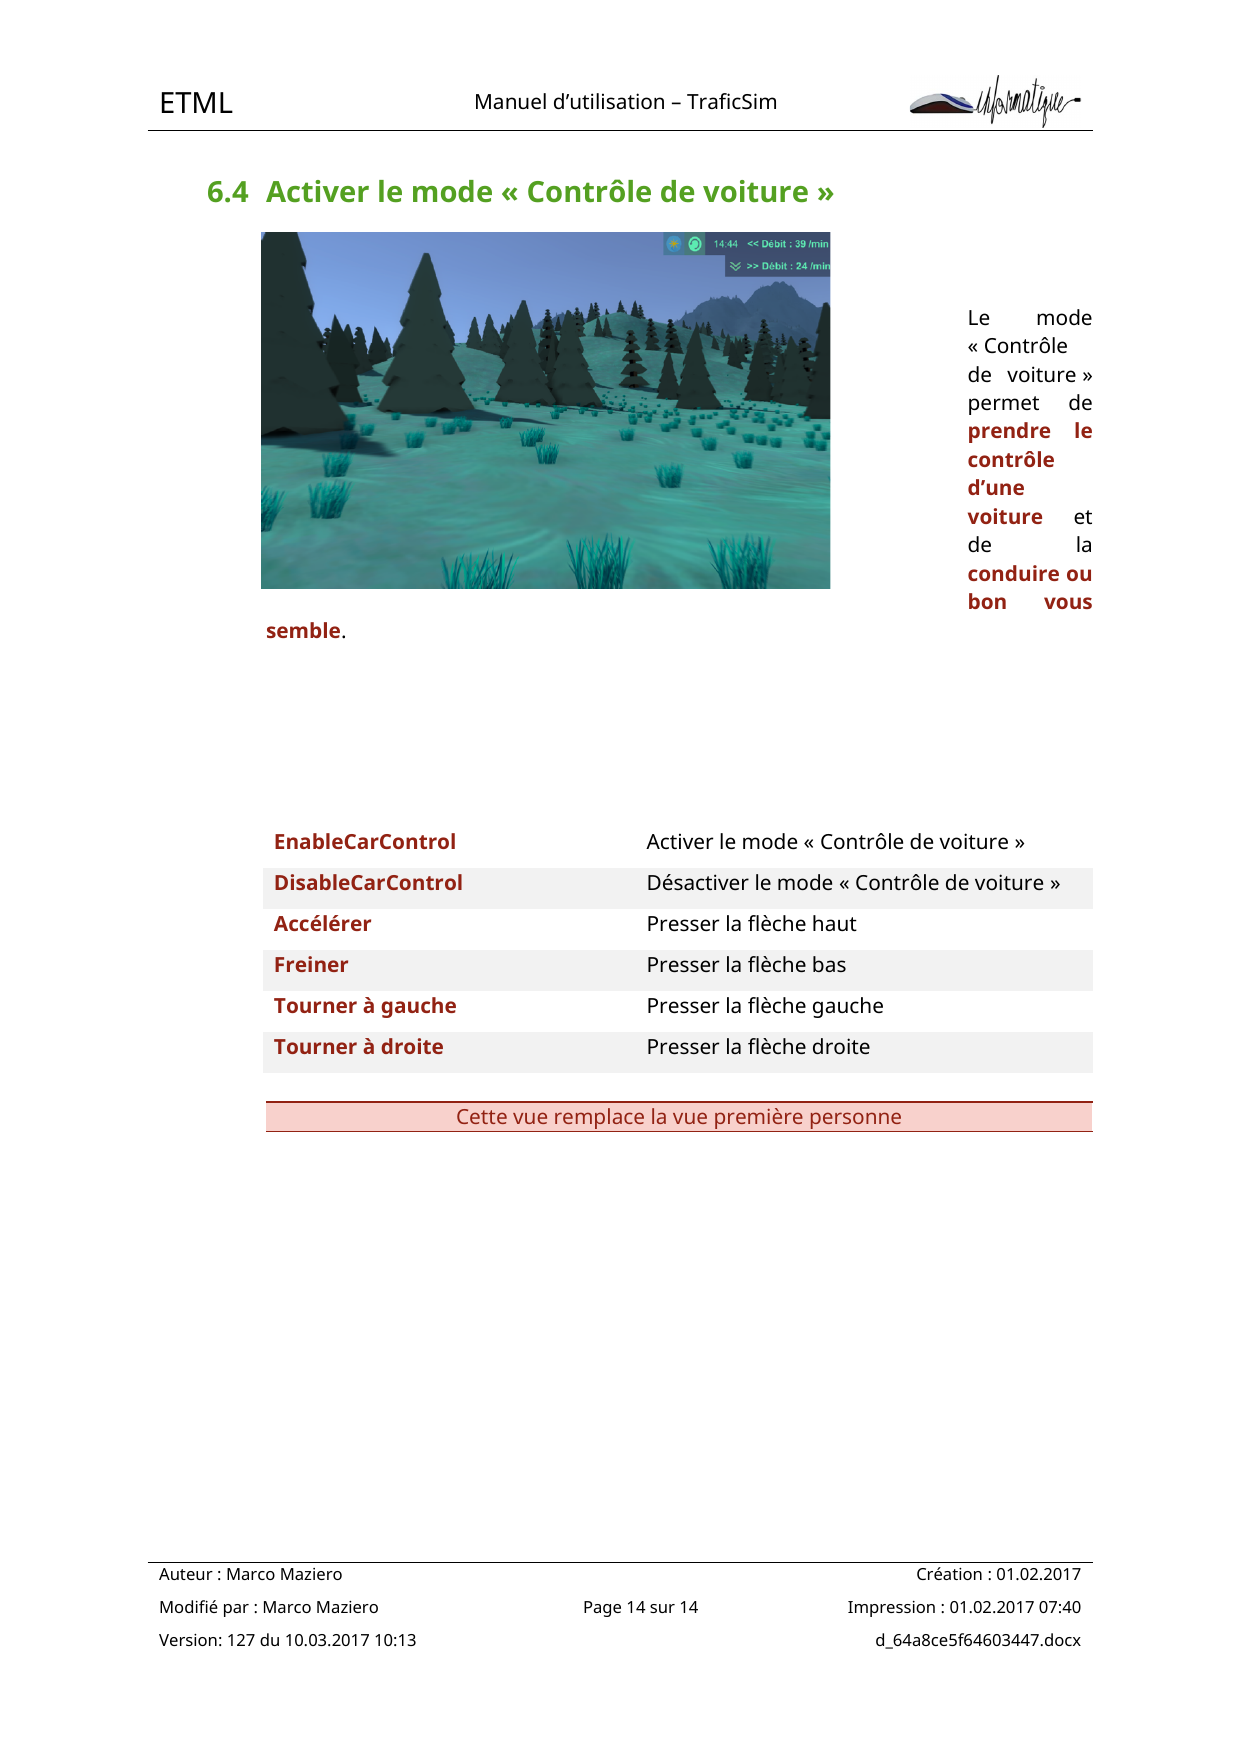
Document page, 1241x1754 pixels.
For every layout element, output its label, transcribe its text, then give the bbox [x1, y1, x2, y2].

table_cell Presser la flèche haut [635, 909, 1093, 950]
table_cell Tourner à gauche [263, 991, 635, 1032]
table_header Activer le mode « Contrôle de voiture » [635, 827, 1093, 868]
table_cell DisableCarControl [263, 868, 635, 909]
table_cell Presser la flèche gauche [635, 991, 1093, 1032]
picture [261, 232, 831, 589]
table_cell Tourner à droite [263, 1032, 635, 1073]
text Le mode « Contrôle de voiture » permet de prendre le contrôle d’une voiture et de la conduire ou bon vous semble. [266, 303, 1092, 644]
table_cell Accélérer [263, 909, 635, 950]
table_cell Freiner [263, 950, 635, 991]
table_cell Presser la flèche bas [635, 950, 1093, 991]
table_header Cette vue remplace la vue première personne [266, 1103, 1092, 1131]
table_header EnableCarControl [263, 827, 635, 868]
picture [909, 75, 1082, 128]
subtitle Activer le mode « Contrôle de voiture » [207, 172, 1092, 211]
table_cell Presser la flèche droite [635, 1032, 1093, 1073]
table_cell Désactiver le mode « Contrôle de voiture » [635, 868, 1093, 909]
